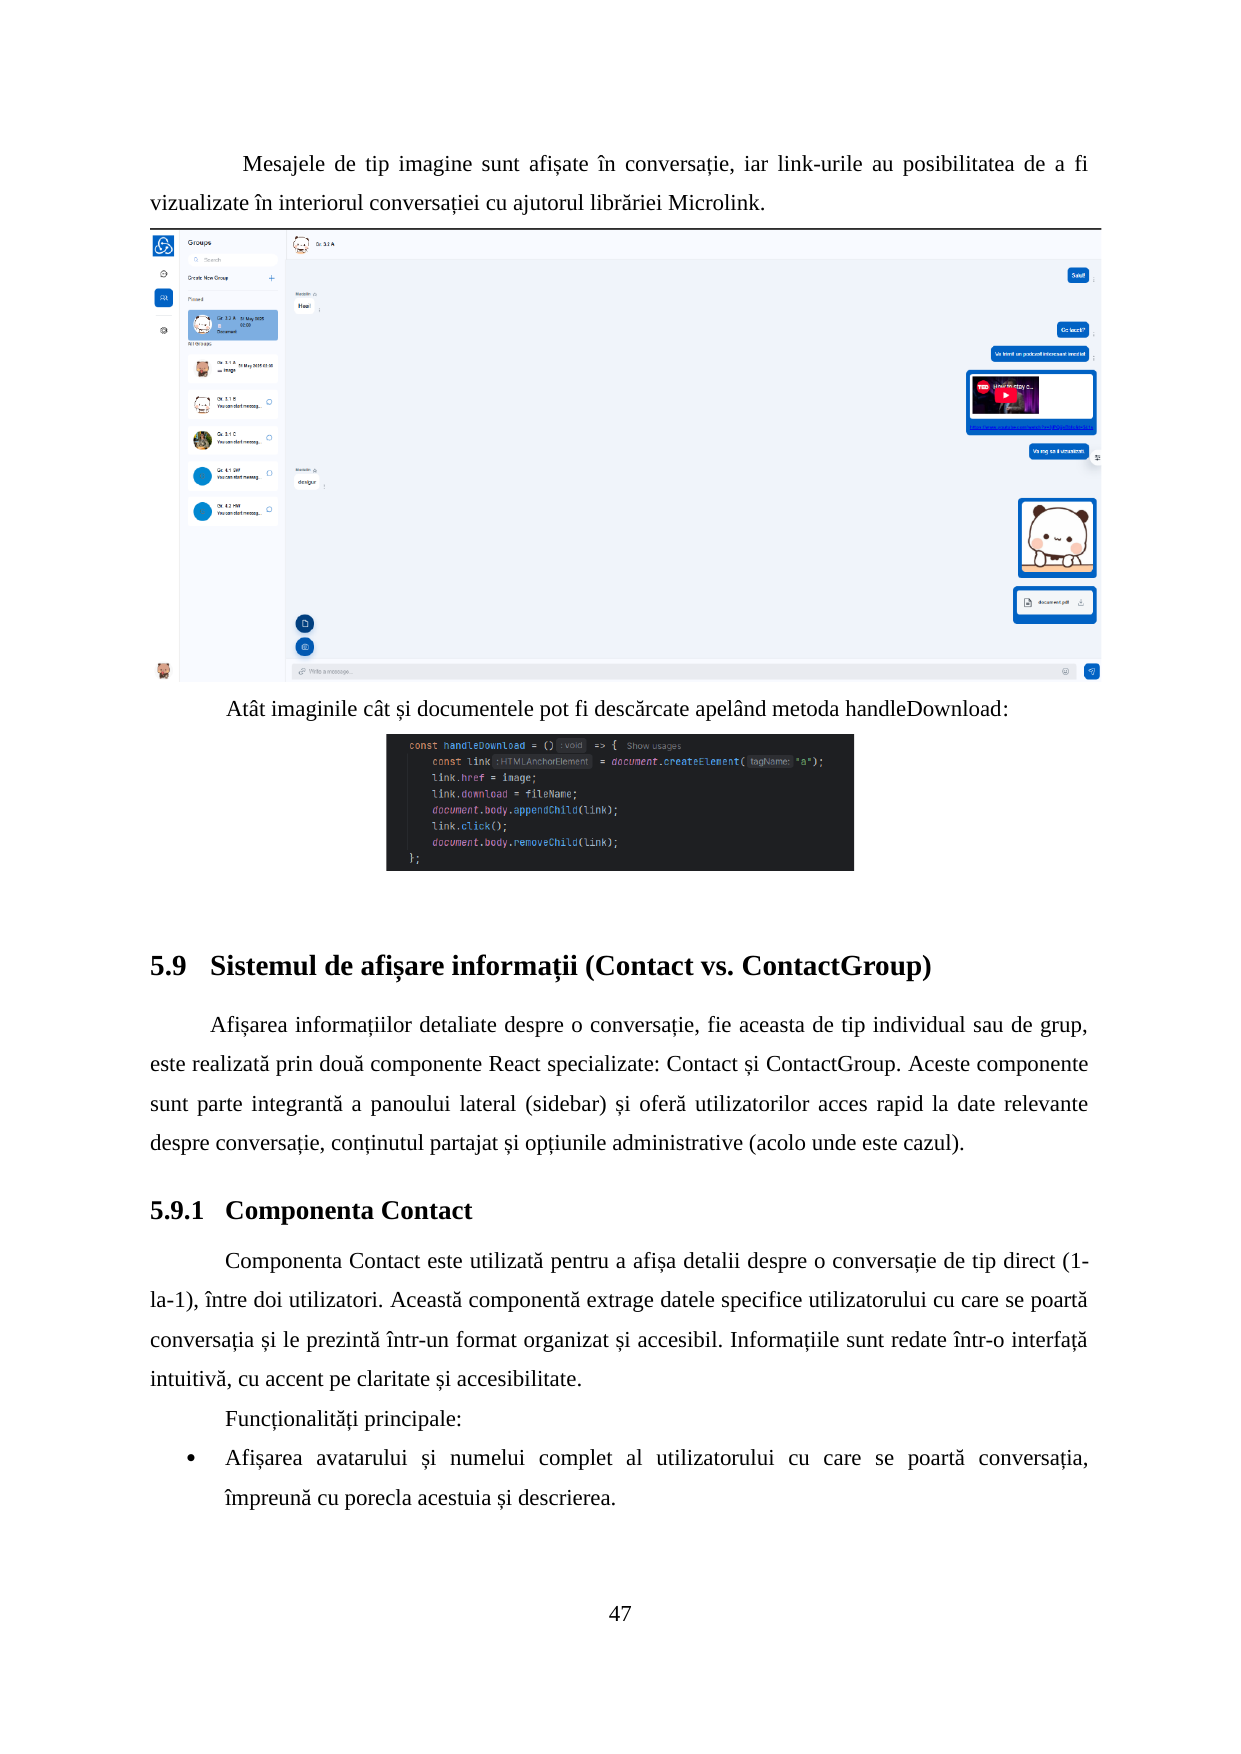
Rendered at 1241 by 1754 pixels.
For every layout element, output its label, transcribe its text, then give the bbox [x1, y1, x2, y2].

picture [150, 228, 1102, 682]
list Afișarea avatarului și numelui complet al utilizatorului cu care se poartă conversația, împreună cu porecla acestuia și descrierea. [187, 1444, 1090, 1510]
text Componenta Contact este utilizată pentru a afișa detalii despre o conversație de tip direct (1-la-1), între doi utilizatori. Această componentă extrage datele specifice utilizatorului cu care se poartă conversația și le prezintă într-un format organizat și accesibil. Informațiile sunt redate într-o interfață intuitivă, cu accent pe claritate și accesibilitate. [150, 1247, 1090, 1392]
picture [386, 734, 855, 871]
subtitle Componenta Contact [150, 1194, 1090, 1225]
subtitle Sistemul de afișare informații (Contact vs. ContactGroup) [150, 948, 1090, 982]
text Atât imaginile cât și documentele pot fi descărcate apelând metoda handleDownload: [150, 695, 1090, 721]
text Mesajele de tip imagine sunt afișate în conversație, iar link-urile au posibilitatea de a fi vizualizate în interiorul conversației cu ajutorul librăriei Microlink. [150, 150, 1090, 216]
text Funcționalități principale: [225, 1405, 1090, 1431]
text Afișarea informațiilor detaliate despre o conversație, fie aceasta de tip individual sau de grup, este realizată prin două componente React specializate: Contact și ContactGroup. Aceste componente sunt parte integrantă a panoului lateral (sidebar) și oferă utilizatorilor acces rapid la date relevante despre conversație, conținutul partajat și opțiunile administrative (acolo unde este cazul). [150, 1011, 1090, 1156]
